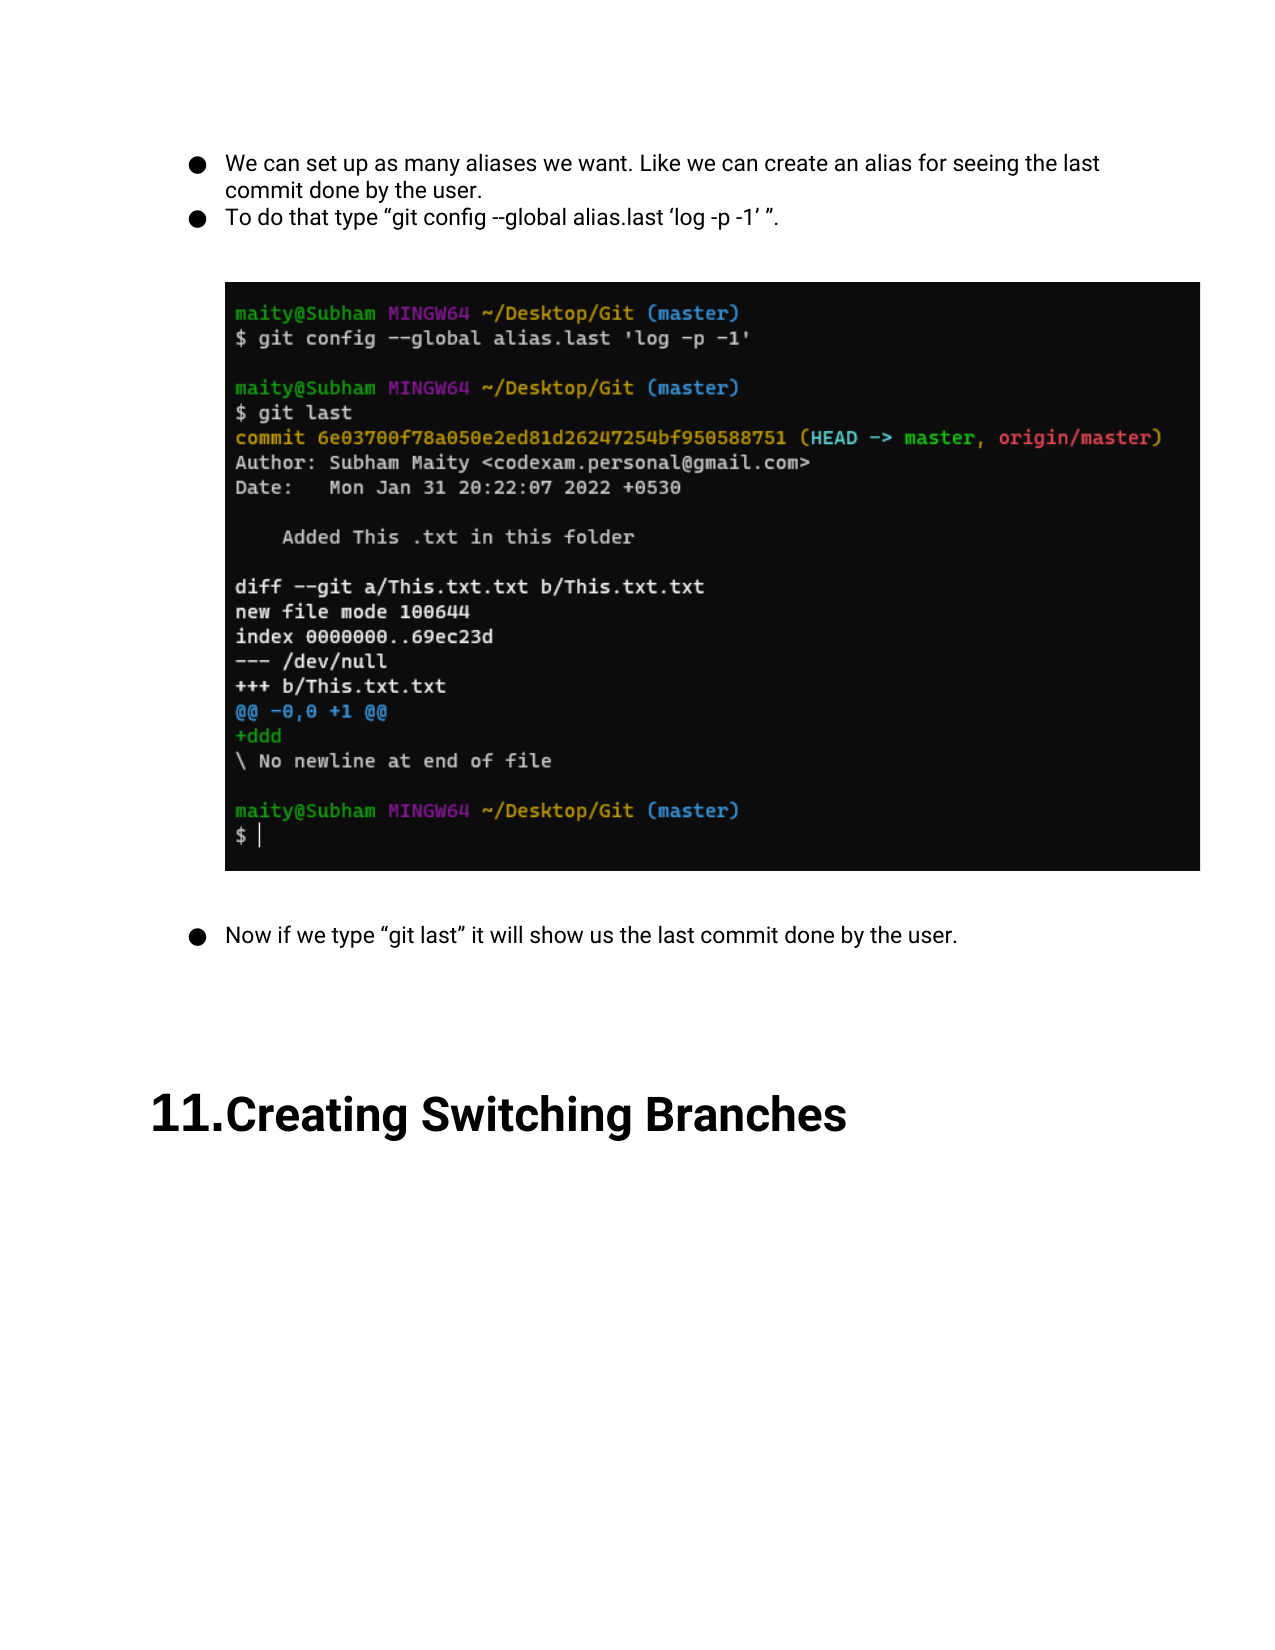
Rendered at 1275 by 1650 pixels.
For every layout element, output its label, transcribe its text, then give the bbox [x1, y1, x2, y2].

list To do that type “git config --global alias.last ‘log -p -1’ ”. [187, 204, 1125, 231]
list We can set up as many aliases we want. Like we can create an alias for seeing the last commit done by the user. [187, 150, 1125, 204]
list Now if we type “git last” it will show us the last commit done by the user. [187, 922, 1125, 949]
title 11.Creating Switching Branches [150, 1080, 1125, 1143]
picture [225, 282, 1200, 871]
